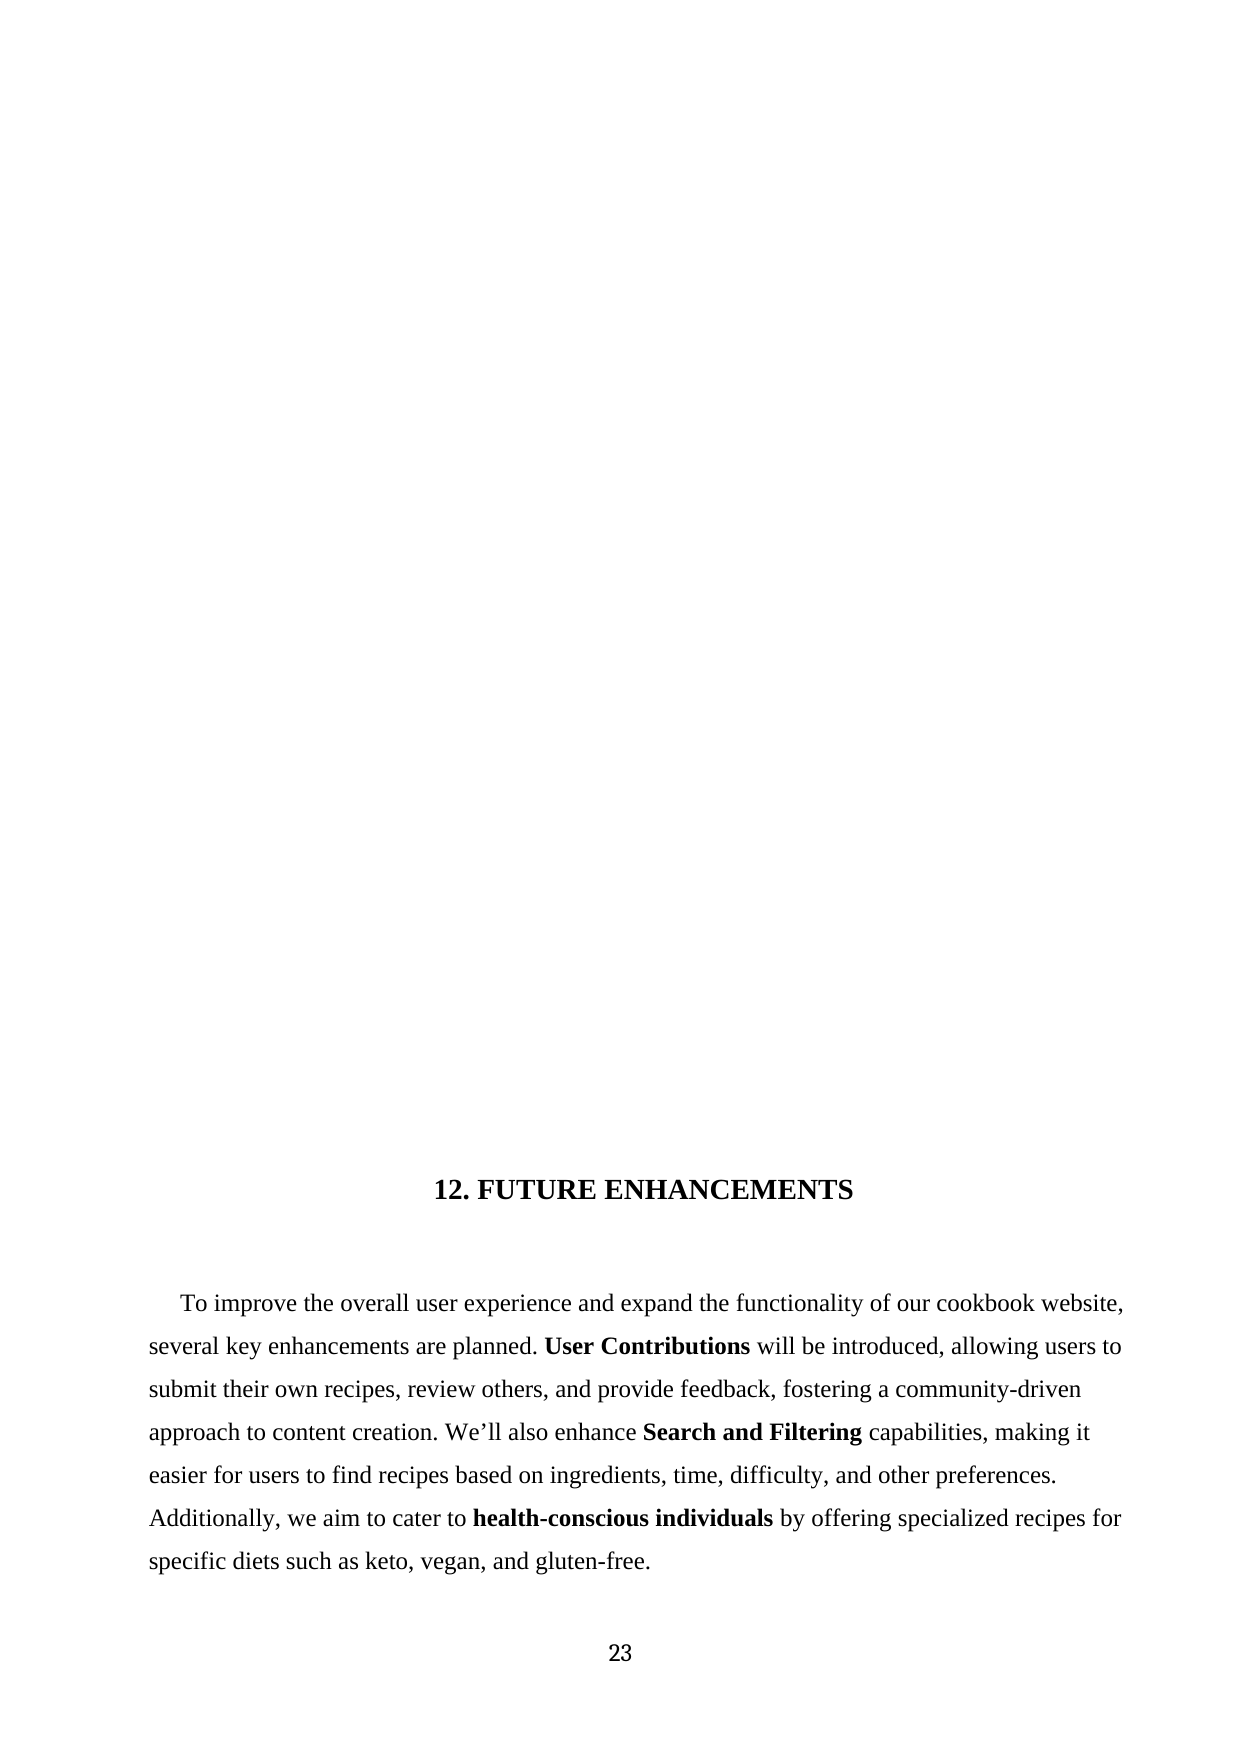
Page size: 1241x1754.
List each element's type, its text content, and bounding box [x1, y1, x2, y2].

text To improve the overall user experience and expand the functionality of our cookbook website, several key enhancements are planned. User Contributions will be introduced, allowing users to submit their own recipes, review others, and provide feedback, fostering a community-driven approach to content creation. We’ll also enhance Search and Filtering capabilities, making it easier for users to find recipes based on ingredients, time, difficulty, and other preferences. Additionally, we aim to cater to health-conscious individuals by offering specialized recipes for specific diets such as keto, vegan, and gluten-free. [148, 1288, 1141, 1575]
subtitle 12. FUTURE ENHANCEMENTS [146, 1172, 1141, 1206]
